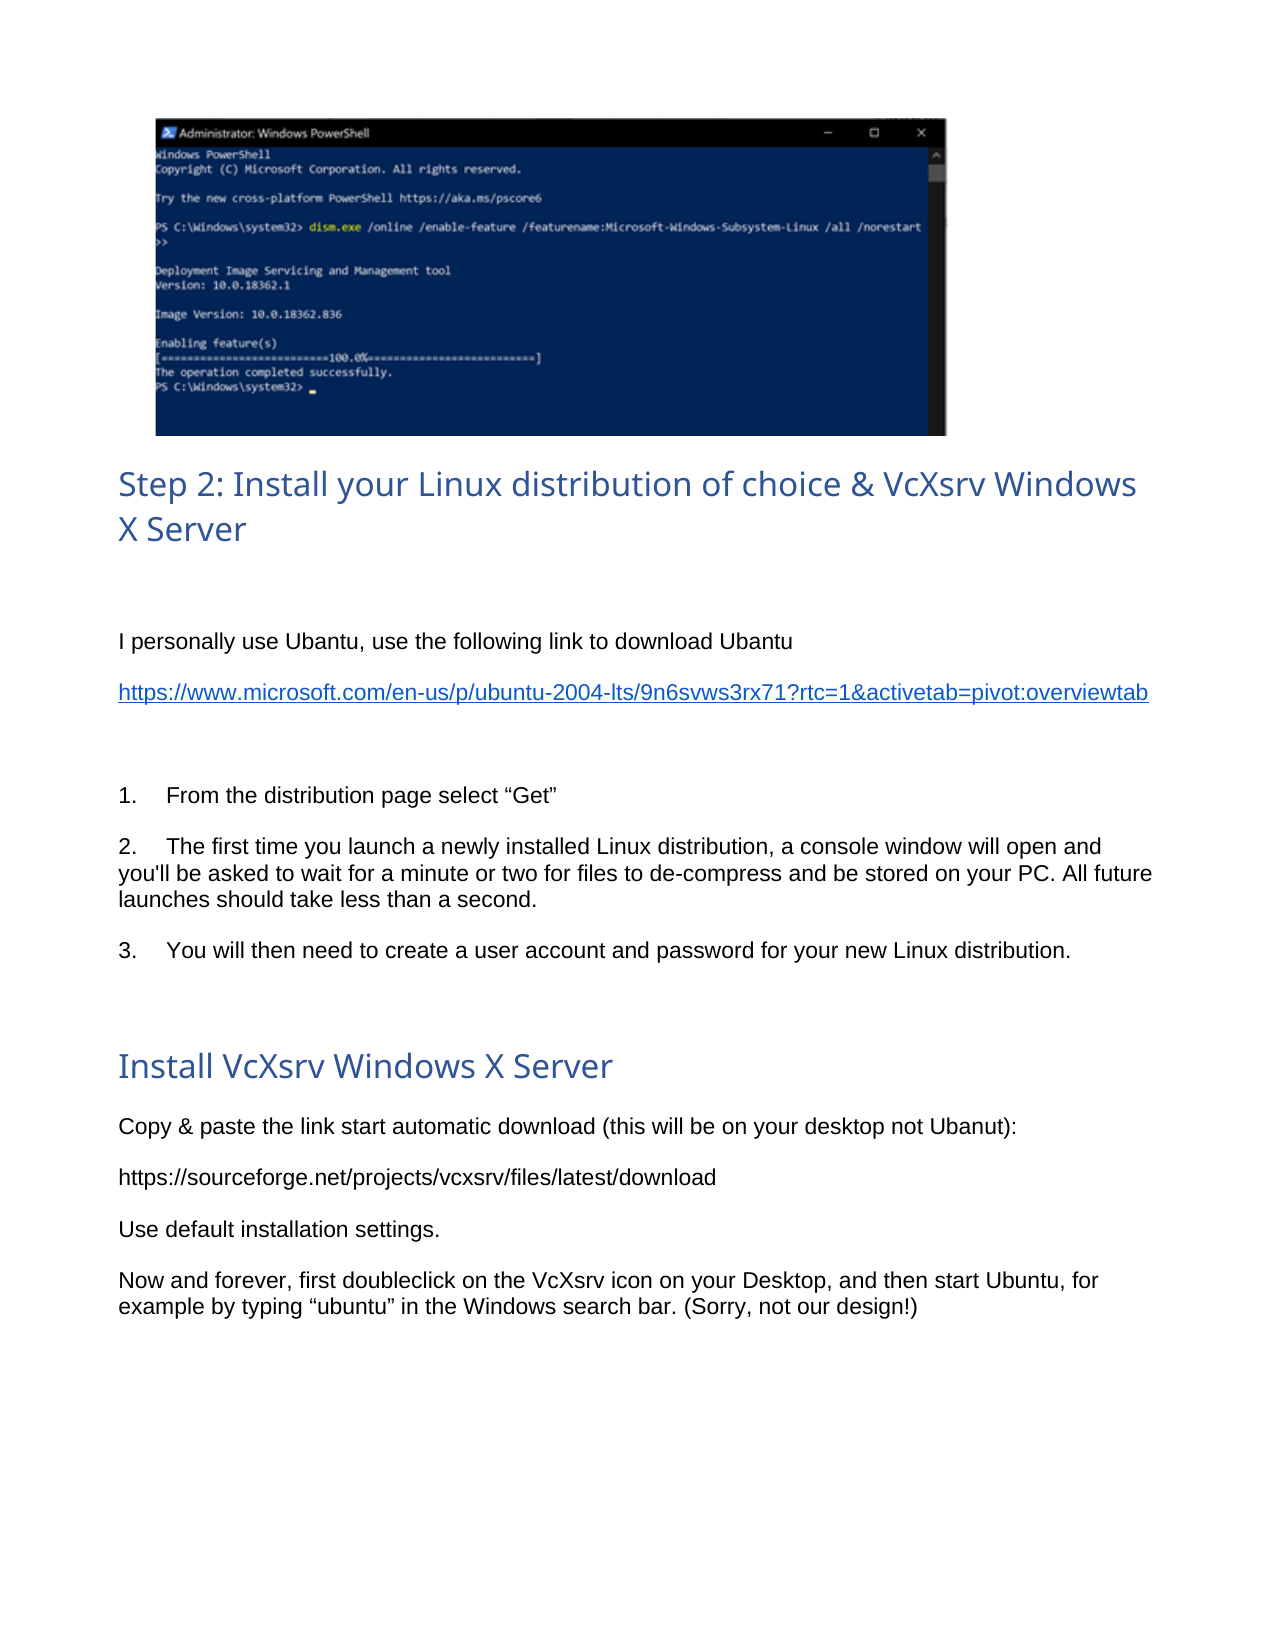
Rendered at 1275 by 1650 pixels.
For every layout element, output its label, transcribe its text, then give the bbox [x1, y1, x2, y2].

text 2. The first time you launch a newly installed Linux distribution, a console window will open and you'll be asked to wait for a minute or two for files to de-compress and be stored on your PC. All future launches should take less than a second. [118, 833, 1157, 912]
text 1. From the distribution page select “Get” [118, 782, 1157, 808]
text https://www.microsoft.com/en-us/p/ubuntu-2004-lts/9n6svws3rx71?rtc=1&activetab=pivot:overviewtab [118, 679, 1157, 706]
subtitle Install VcXsrv Windows X Server [118, 1042, 1157, 1088]
text https://sourceforge.net/projects/vcxsrv/files/latest/download [118, 1164, 1157, 1191]
text Now and forever, first doubleclick on the VcXsrv icon on your Desktop, and then start Ubuntu, for example by typing “ubuntu” in the Windows search bar. (Sorry, not our design!) [118, 1267, 1157, 1319]
text 3. You will then need to create a user account and password for your new Linux distribution. [118, 937, 1157, 964]
text I personally use Ubantu, use the following link to download Ubantu [118, 628, 1157, 654]
text Copy & paste the link start automatic download (this will be on your desktop not Ubanut): [118, 1113, 1157, 1139]
picture [155, 118, 948, 436]
text Use default installation settings. [118, 1216, 1157, 1242]
subtitle Step 2: Install your Linux distribution of choice & VcXsrv Windows X Server [118, 461, 1157, 551]
